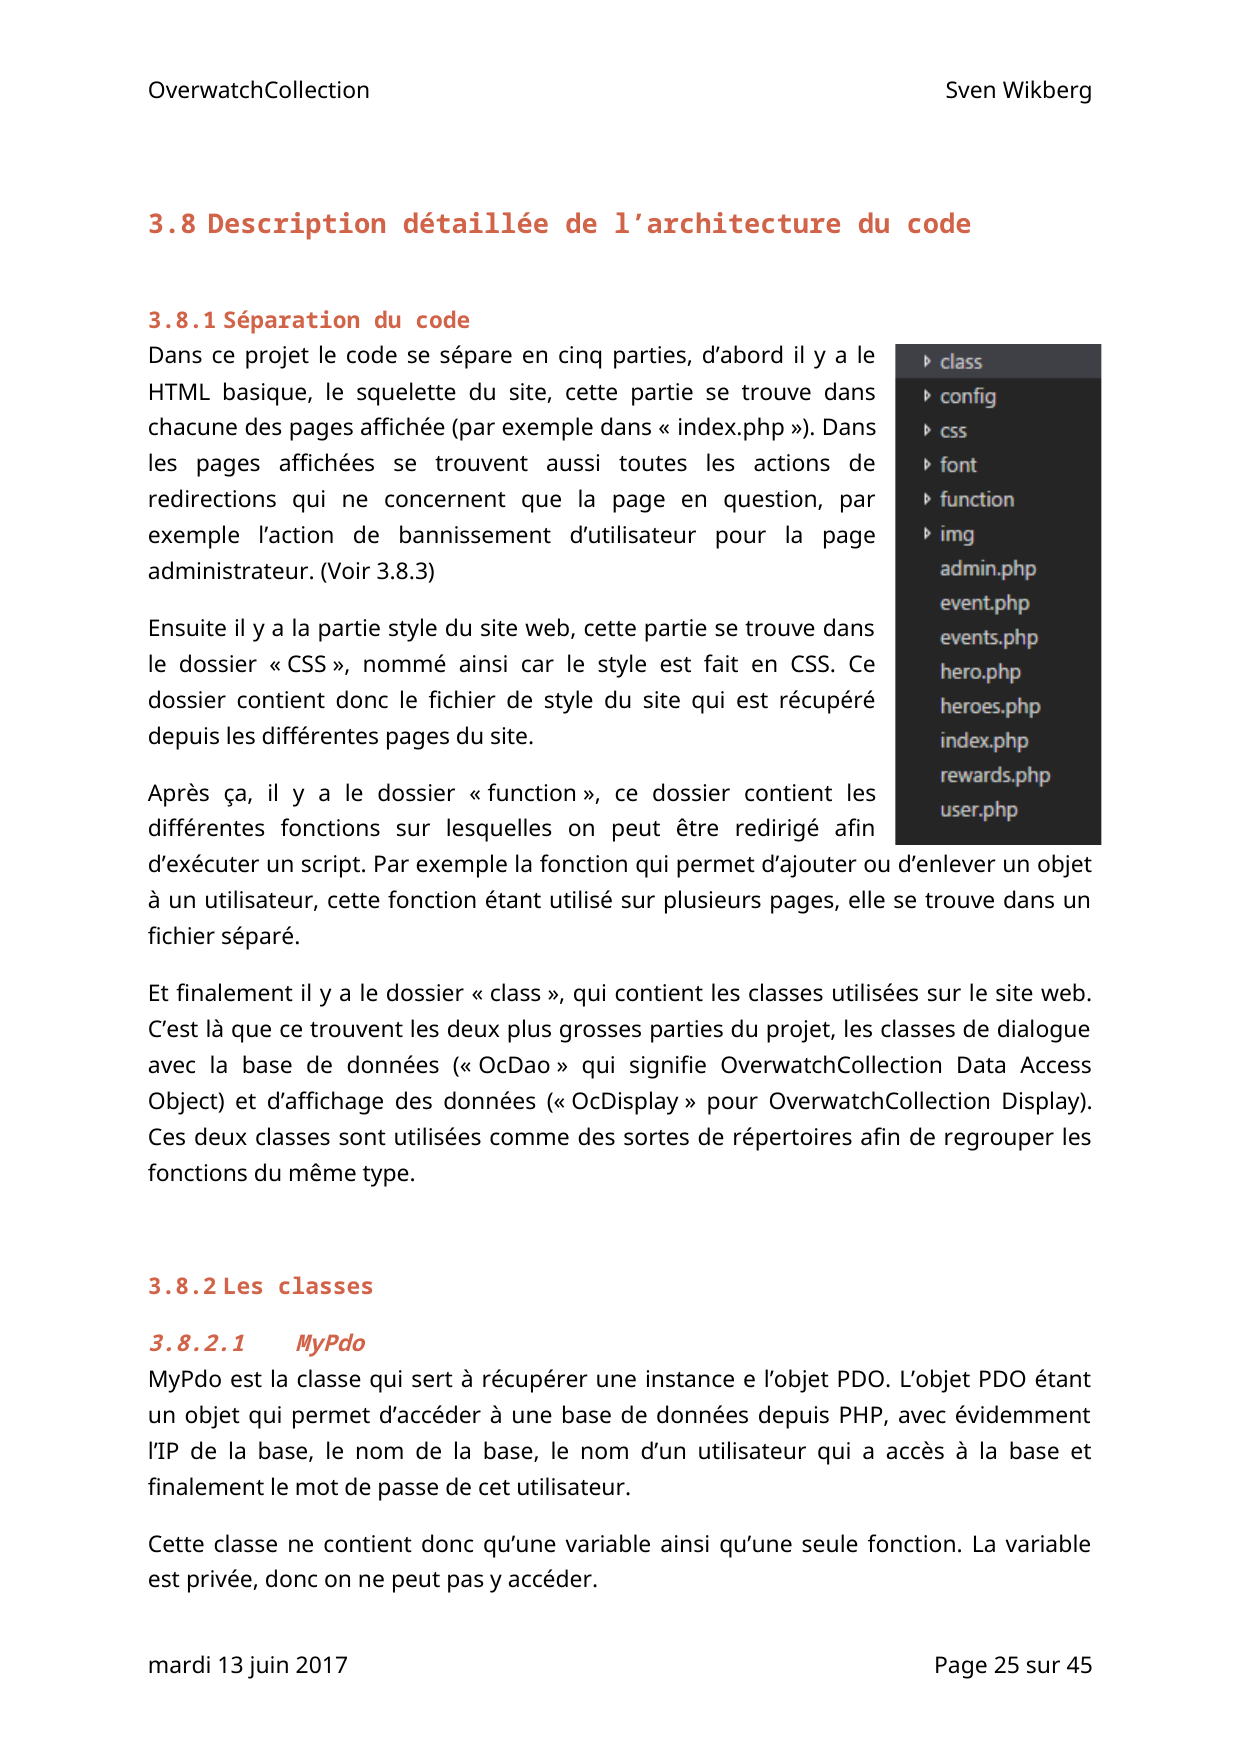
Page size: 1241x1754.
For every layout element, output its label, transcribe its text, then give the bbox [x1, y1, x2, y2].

text Dans ce projet le code se sépare en cinq parties, d’abord il y a le HTML basique, le squelette du site, cette partie se trouve dans chacune des pages affichée (par exemple dans « index.php »). Dans les pages affichées se trouvent aussi toutes les actions de redirections qui ne concernent que la page en question, par exemple l’action de bannissement d’utilisateur pour la page administrateur. (Voir 3.8.3) [148, 339, 1093, 586]
text Après ça, il y a le dossier « function », ce dossier contient les différentes fonctions sur lesquelles on peut être redirigé afin d’exécuter un script. Par exemple la fonction qui permet d’ajouter ou d’enlever un objet à un utilisateur, cette fonction étant utilisé sur plusieurs pages, elle se trouve dans un fichier séparé. [148, 776, 1093, 951]
text Ensuite il y a la partie style du site web, cette partie se trouve dans le dossier « CSS », nommé ainsi car le style est fait en CSS. Ce dossier contient donc le fichier de style du site qui est récupéré depuis les différentes pages du site. [148, 612, 895, 751]
text MyPdo est la classe qui sert à récupérer une instance e l’objet PDO. L’objet PDO étant un objet qui permet d’accéder à une base de données depuis PHP, avec évidemment l’IP de la base, le nom de la base, le nom d’un utilisateur qui a accès à la base et finalement le mot de passe de cet utilisateur. [148, 1363, 1093, 1502]
text Et finalement il y a le dossier « class », qui contient les classes utilisées sur le site web. C’est là que ce trouvent les deux plus grosses parties du projet, les classes de dialogue avec la base de données (« OcDao » qui signifie OverwatchCollection Data Access Object) et d’affichage des données (« OcDisplay » pour OverwatchCollection Display). Ces deux classes sont utilisées comme des sortes de répertoires afin de regrouper les fonctions du même type. [148, 977, 1093, 1188]
subtitle Description détaillée de l’architecture du code [148, 204, 1093, 241]
subtitle Les classes [148, 1270, 1093, 1301]
subtitle Séparation du code [148, 303, 1093, 335]
picture [895, 344, 1102, 845]
subtitle MyPdo [148, 1327, 1093, 1358]
text Cette classe ne contient donc qu’une variable ainsi qu’une seule fonction. La variable est privée, donc on ne peut pas y accéder. [148, 1527, 1093, 1595]
